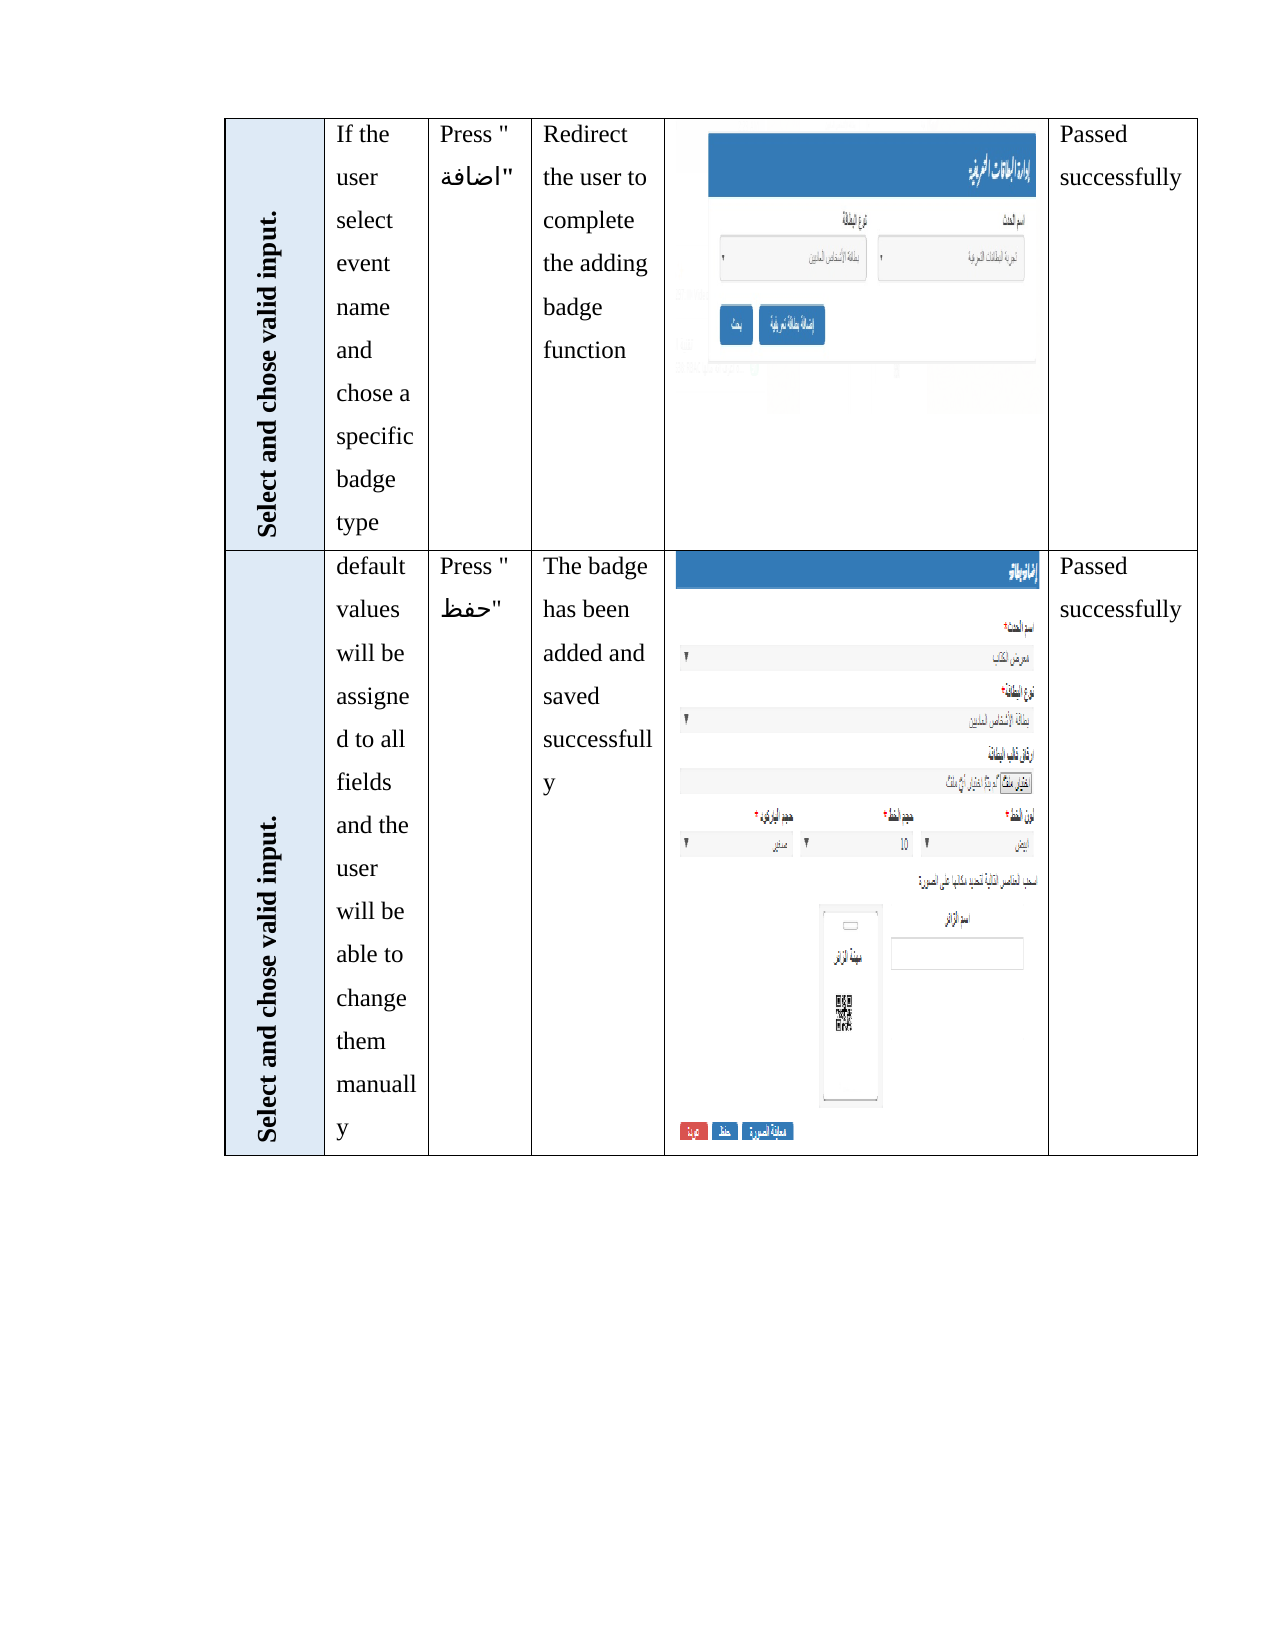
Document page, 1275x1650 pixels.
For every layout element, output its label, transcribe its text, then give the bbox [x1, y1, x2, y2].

table_cell Passed successfully [1049, 119, 1197, 550]
table_cell Press "حفظ" [429, 551, 531, 1155]
table_cell default values will be assigned to all fields and the user will be able to change them manually [325, 551, 428, 1155]
table_cell Passed successfully [1049, 551, 1197, 1155]
table_cell Redirect the user to complete the adding badge function [532, 119, 664, 550]
picture [675, 119, 1044, 414]
picture [675, 551, 1040, 1140]
table_cell The badge has been added and saved successfully [532, 551, 664, 1155]
table_cell Select and chose valid input. [226, 551, 324, 1155]
table_cell [665, 119, 1048, 550]
table_cell [665, 551, 1048, 1155]
table_cell Select and chose valid input. [226, 119, 324, 550]
table_cell Press "اضافة" [429, 119, 531, 550]
table_cell If the user select event name and chose a specific badge type [325, 119, 428, 550]
